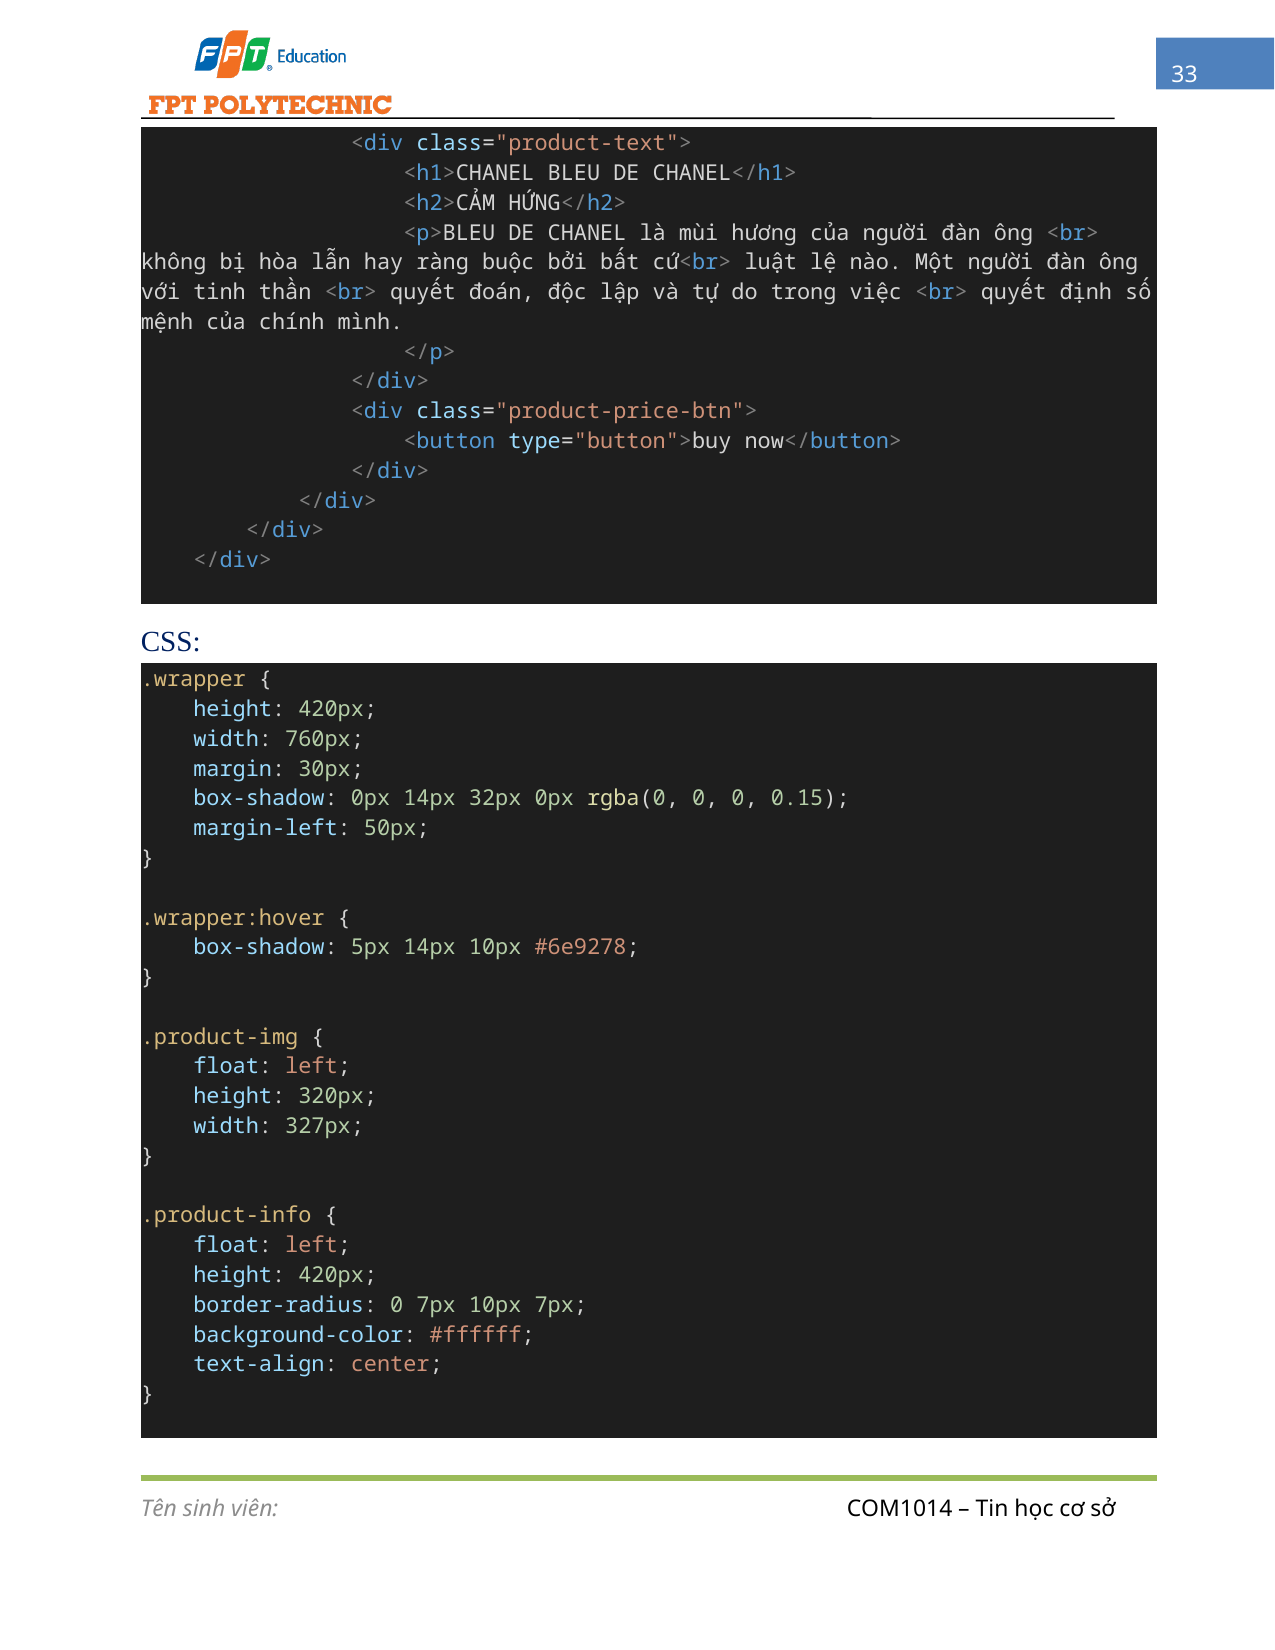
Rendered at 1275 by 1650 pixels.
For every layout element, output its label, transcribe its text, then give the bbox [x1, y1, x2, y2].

text height: 420px; [141, 1259, 1157, 1289]
picture [141, 22, 400, 122]
text box-shadow: 5px 14px 10px #6e9278; [141, 931, 1157, 961]
text .wrapper { [141, 663, 1157, 693]
text border-radius: 0 7px 10px 7px; [141, 1289, 1157, 1318]
text } [141, 1378, 1157, 1408]
text <h2>CẢM HỨNG</h2> [141, 187, 1157, 216]
text .wrapper:hover { [141, 901, 1157, 931]
text text-align: center; [141, 1348, 1157, 1378]
text margin: 30px; [141, 752, 1157, 782]
text margin-left: 50px; [141, 812, 1157, 842]
text } [141, 1140, 1157, 1169]
text </div> [141, 484, 1157, 514]
text .product-img { [141, 1021, 1157, 1050]
text } [141, 842, 1157, 872]
text float: left; [141, 1229, 1157, 1259]
text height: 320px; [141, 1080, 1157, 1110]
text } [141, 961, 1157, 991]
text box-shadow: 0px 14px 32px 0px rgba(0, 0, 0, 0.15); [141, 782, 1157, 812]
text </div> [141, 514, 1157, 544]
text <button type="button">buy now</button> [141, 425, 1157, 455]
text <h1>CHANEL BLEU DE CHANEL</h1> [141, 157, 1157, 187]
text <div class="product-text"> [141, 127, 1157, 157]
text CSS: [141, 624, 1157, 658]
text </div> [141, 544, 1157, 574]
text float: left; [141, 1050, 1157, 1080]
text height: 420px; [141, 693, 1157, 723]
text width: 760px; [141, 723, 1157, 752]
text <p>BLEU DE CHANEL là mùi hương của người đàn ông <br> không bị hòa lẫn hay ràng buộc bởi bất cứ<br> luật lệ nào. Một người đàn ông với tinh thần <br> quyết đoán, độc lập và tự do trong việc <br> quyết định số mệnh của chính mình. [141, 216, 1157, 336]
text </div> [141, 455, 1157, 484]
text width: 327px; [141, 1110, 1157, 1140]
text <div class="product-price-btn"> [141, 395, 1157, 425]
text </p> [141, 336, 1157, 365]
text background-color: #ffffff; [141, 1318, 1157, 1348]
text </div> [141, 365, 1157, 395]
text .product-info { [141, 1199, 1157, 1229]
